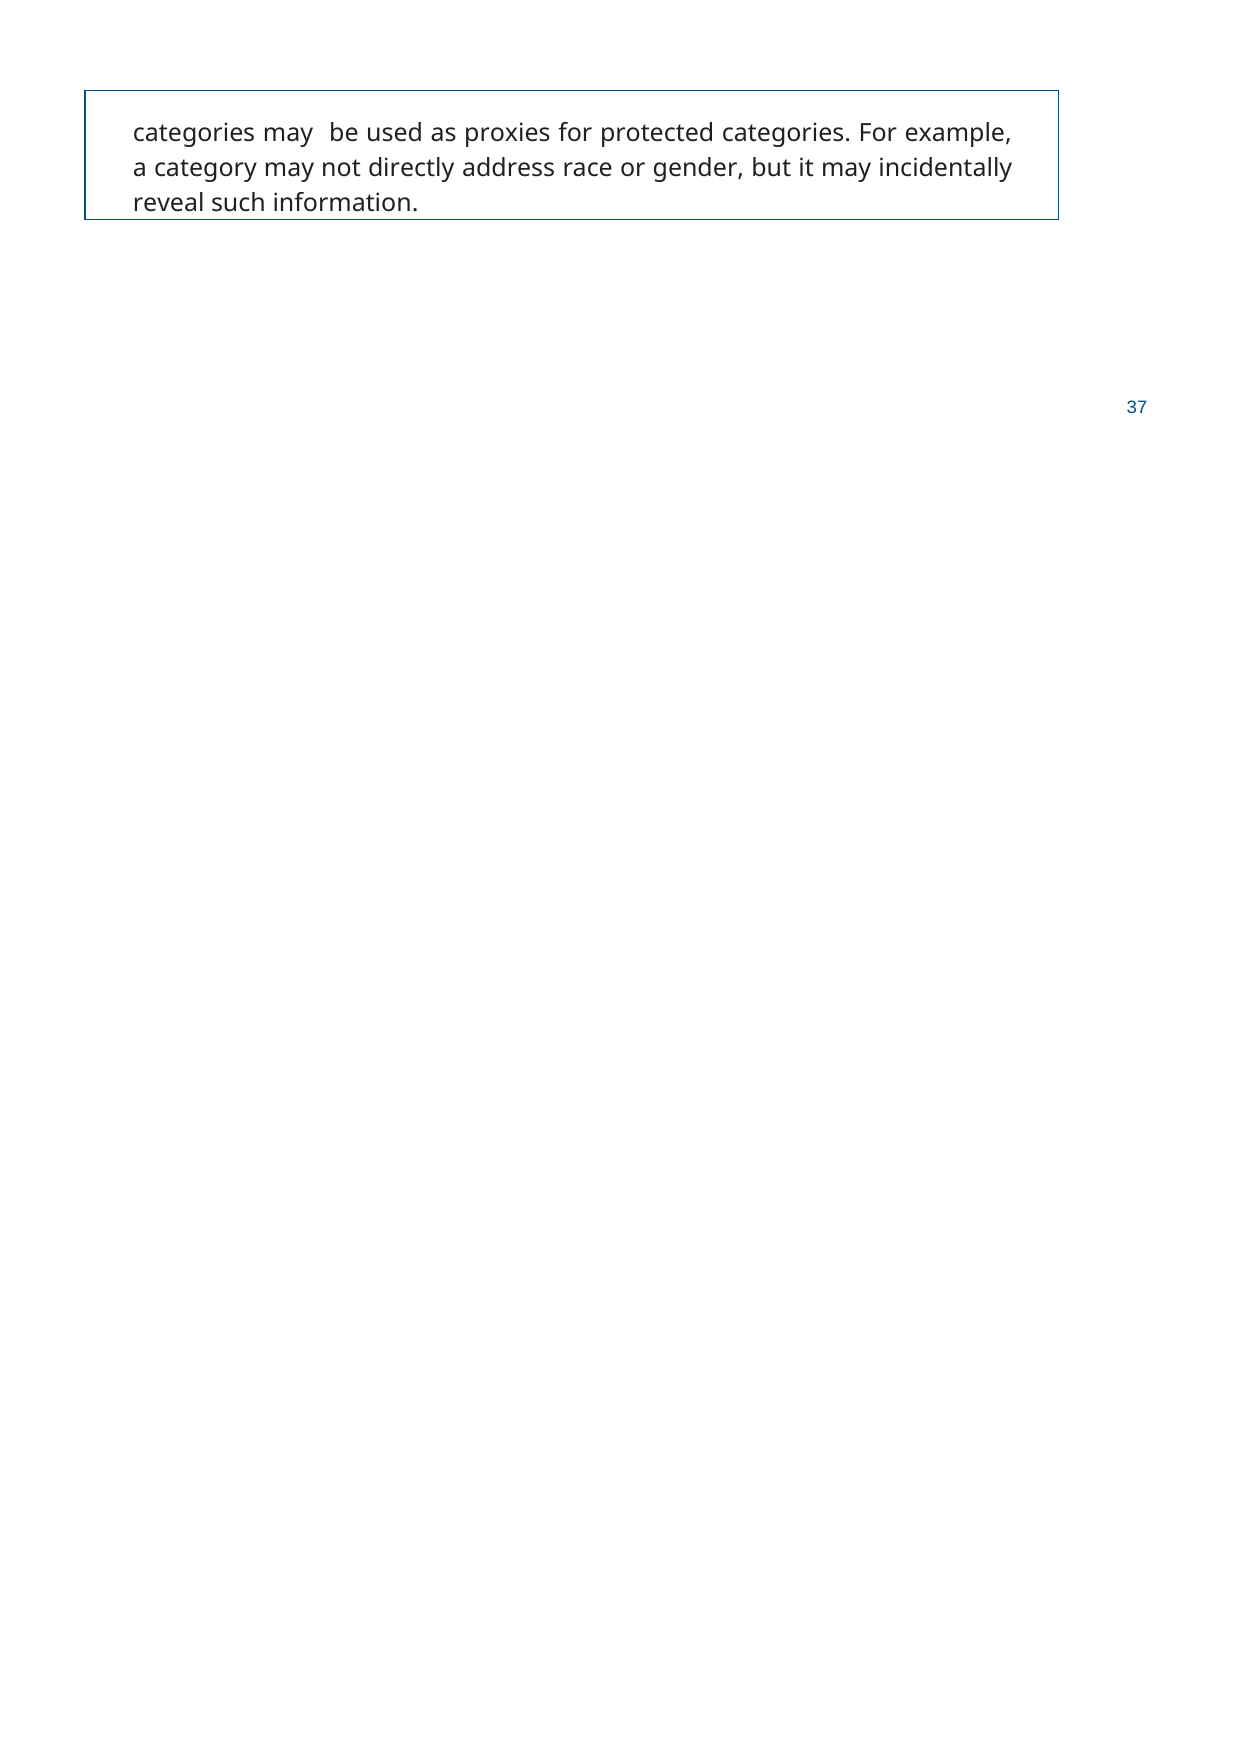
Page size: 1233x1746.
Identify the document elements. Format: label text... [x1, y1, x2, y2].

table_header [86, 91, 1058, 219]
text 37 [74, 398, 1148, 419]
